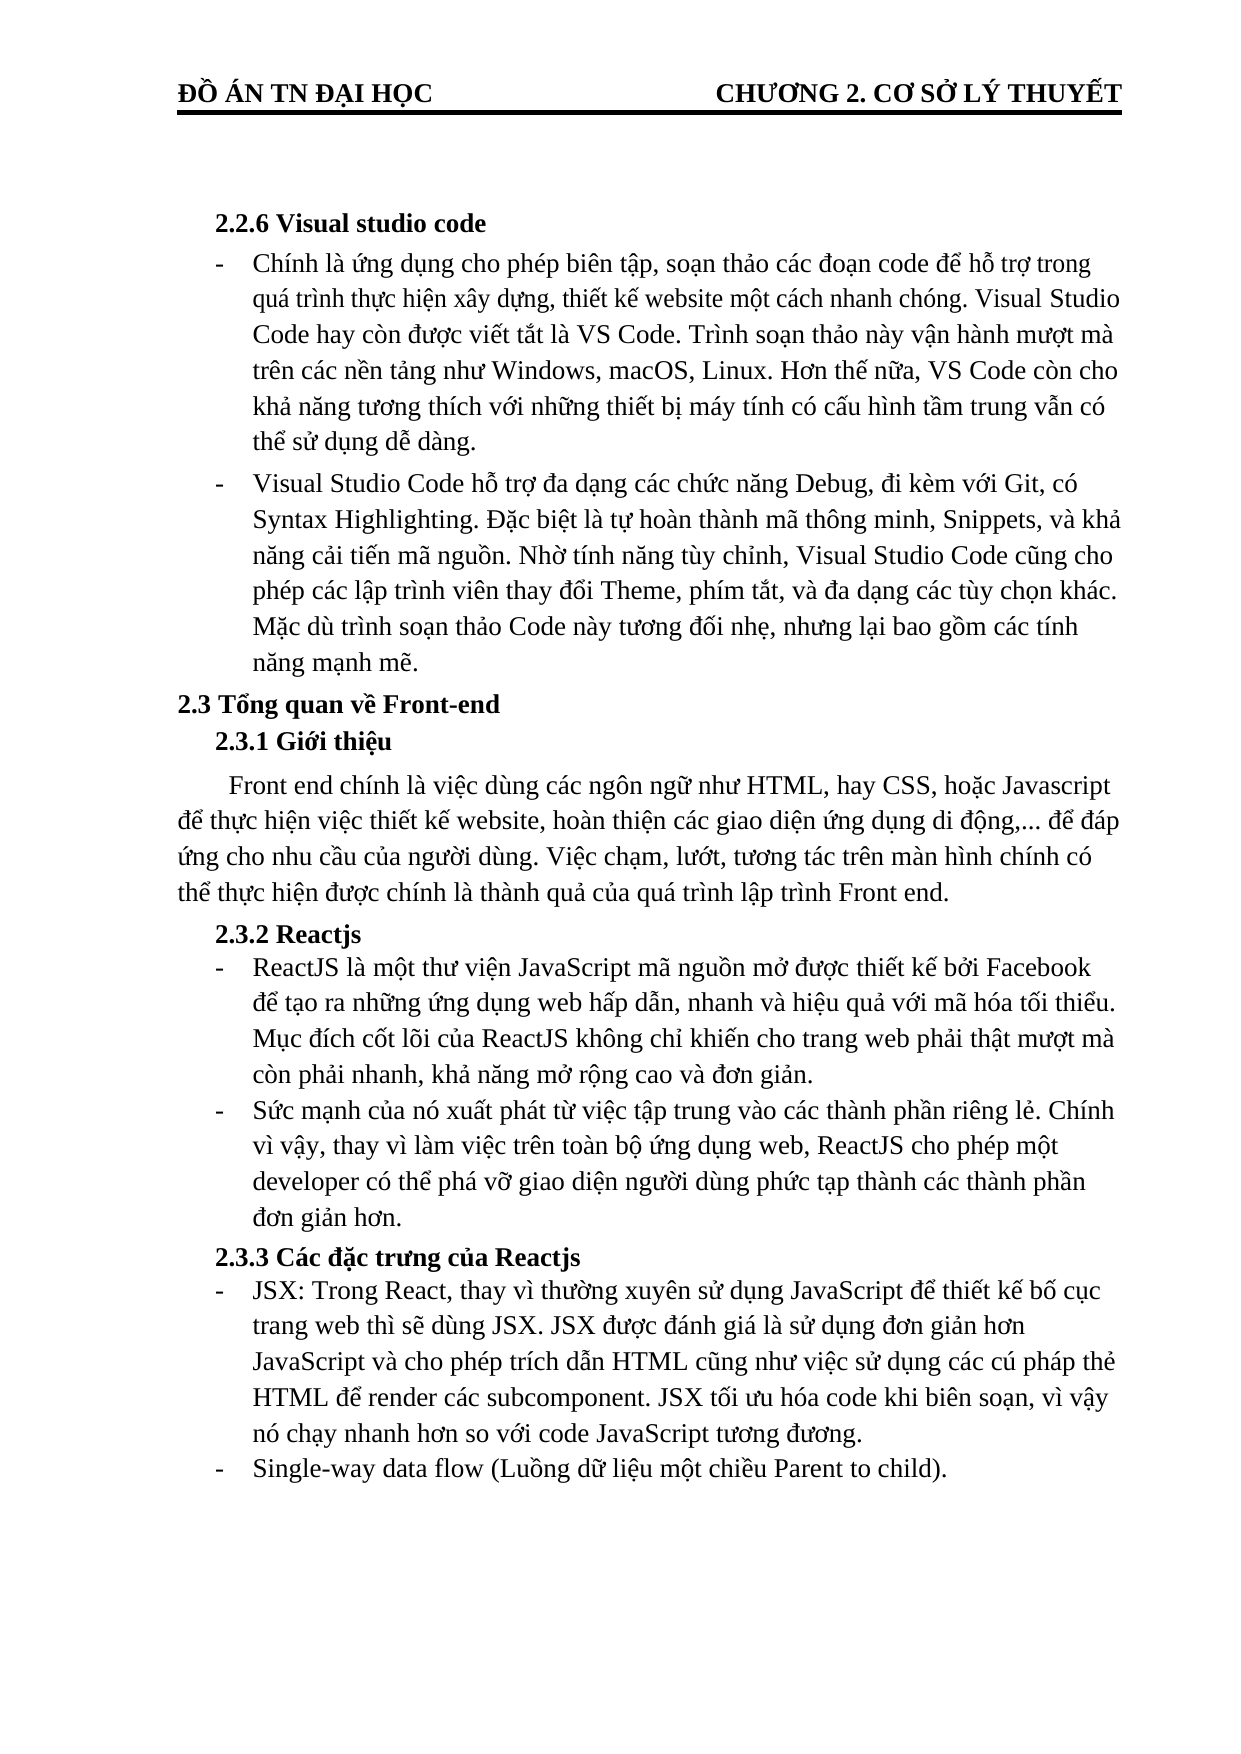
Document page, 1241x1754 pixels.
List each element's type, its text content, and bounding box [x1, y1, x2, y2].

list JSX: Trong React, thay vì thường xuyên sử dụng JavaScript để thiết kế bố cục trang web thì sẽ dùng JSX. JSX được đánh giá là sử dụng đơn giản hơn JavaScript và cho phép trích dẫn HTML cũng như việc sử dụng các cú pháp thẻ HTML để render các subcomponent. JSX tối ưu hóa code khi biên soạn, vì vậy nó chạy nhanh hơn so với code JavaScript tương đương. [215, 1274, 1122, 1448]
list Single-way data flow (Luồng dữ liệu một chiều Parent to child). [215, 1452, 1122, 1483]
list Sức mạnh của nó xuất phát từ việc tập trung vào các thành phần riêng lẻ. Chính vì vậy, thay vì làm việc trên toàn bộ ứng dụng web, ReactJS cho phép một developer có thể phá vỡ giao diện người dùng phức tạp thành các thành phần đơn giản hơn. [215, 1094, 1122, 1232]
subtitle 2.3 Tổng quan về Front-end [177, 688, 1122, 719]
list ReactJS là một thư viện JavaScript mã nguồn mở được thiết kế bởi Facebook để tạo ra những ứng dụng web hấp dẫn, nhanh và hiệu quả với mã hóa tối thiểu. Mục đích cốt lõi của ReactJS không chỉ khiến cho trang web phải thật mượt mà còn phải nhanh, khả năng mở rộng cao và đơn giản. [215, 951, 1122, 1089]
subtitle 2.3.1 Giới thiệu [177, 725, 1122, 756]
list Visual Studio Code hỗ trợ đa dạng các chức năng Debug, đi kèm với Git, có Syntax Highlighting. Đặc biệt là tự hoàn thành mã thông minh, Snippets, và khả năng cải tiến mã nguồn. Nhờ tính năng tùy chỉnh, Visual Studio Code cũng cho phép các lập trình viên thay đổi Theme, phím tắt, và đa dạng các tùy chọn khác. Mặc dù trình soạn thảo Code này tương đối nhẹ, nhưng lại bao gồm các tính năng mạnh mẽ. [215, 467, 1122, 677]
subtitle 2.2.6 Visual studio code [177, 207, 1122, 239]
subtitle 2.3.3 Các đặc trưng của Reactjs [177, 1241, 1122, 1272]
subtitle 2.3.2 Reactjs [177, 918, 1122, 949]
text Front end chính là việc dùng các ngôn ngữ như HTML, hay CSS, hoặc Javascript để thực hiện việc thiết kế website, hoàn thiện các giao diện ứng dụng di động,... để đáp ứng cho nhu cầu của người dùng. Việc chạm, lướt, tương tác trên màn hình chính có thể thực hiện được chính là thành quả của quá trình lập trình Front end. [177, 769, 1122, 907]
list Chính là ứng dụng cho phép biên tập, soạn thảo các đoạn code để hỗ trợ trong quá trình thực hiện xây dựng, thiết kế website một cách nhanh chóng. Visual Studio Code hay còn được viết tắt là VS Code. Trình soạn thảo này vận hành mượt mà trên các nền tảng như Windows, macOS, Linux. Hơn thế nữa, VS Code còn cho khả năng tương thích với những thiết bị máy tính có cấu hình tầm trung vẫn có thể sử dụng dễ dàng. [215, 247, 1122, 456]
